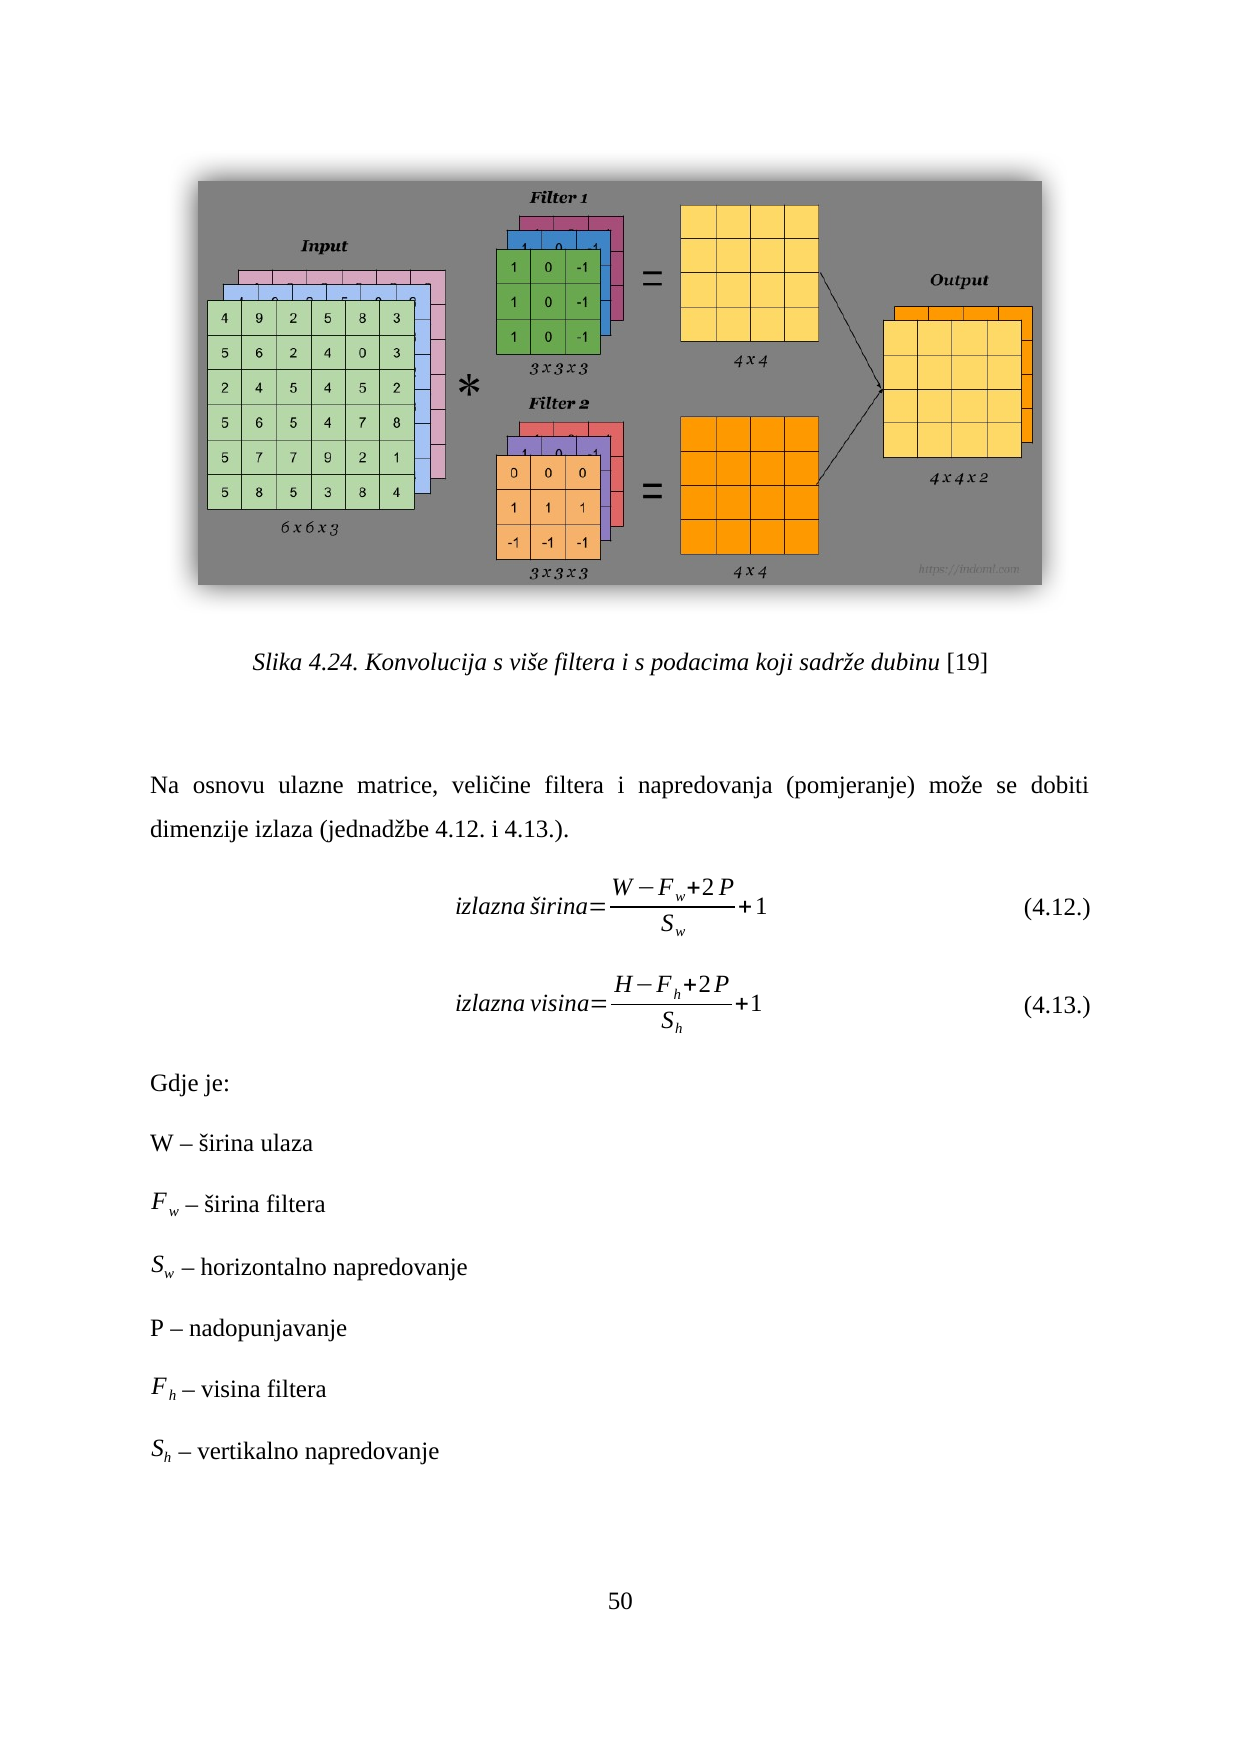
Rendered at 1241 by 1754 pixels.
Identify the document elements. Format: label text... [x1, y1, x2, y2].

text (4.13.) [150, 971, 1090, 1037]
text – vertikalno napredovanje [150, 1435, 1090, 1466]
text Gdje je: [150, 1068, 1090, 1097]
text Na osnovu ulazne matrice, veličine filtera i napredovanja (pomjeranje) može se dobiti dimenzije izlaza (jednadžbe 4.12. i 4.13.). [150, 771, 1090, 842]
text – širina filtera [150, 1188, 1090, 1219]
text W – širina ulaza [150, 1128, 1090, 1157]
text (4.12.) [150, 873, 1090, 940]
text – visina filtera [150, 1372, 1090, 1404]
text – horizontalno napredovanje [150, 1250, 1090, 1282]
text P – nadopunjavanje [150, 1313, 1090, 1341]
picture [198, 181, 1042, 585]
